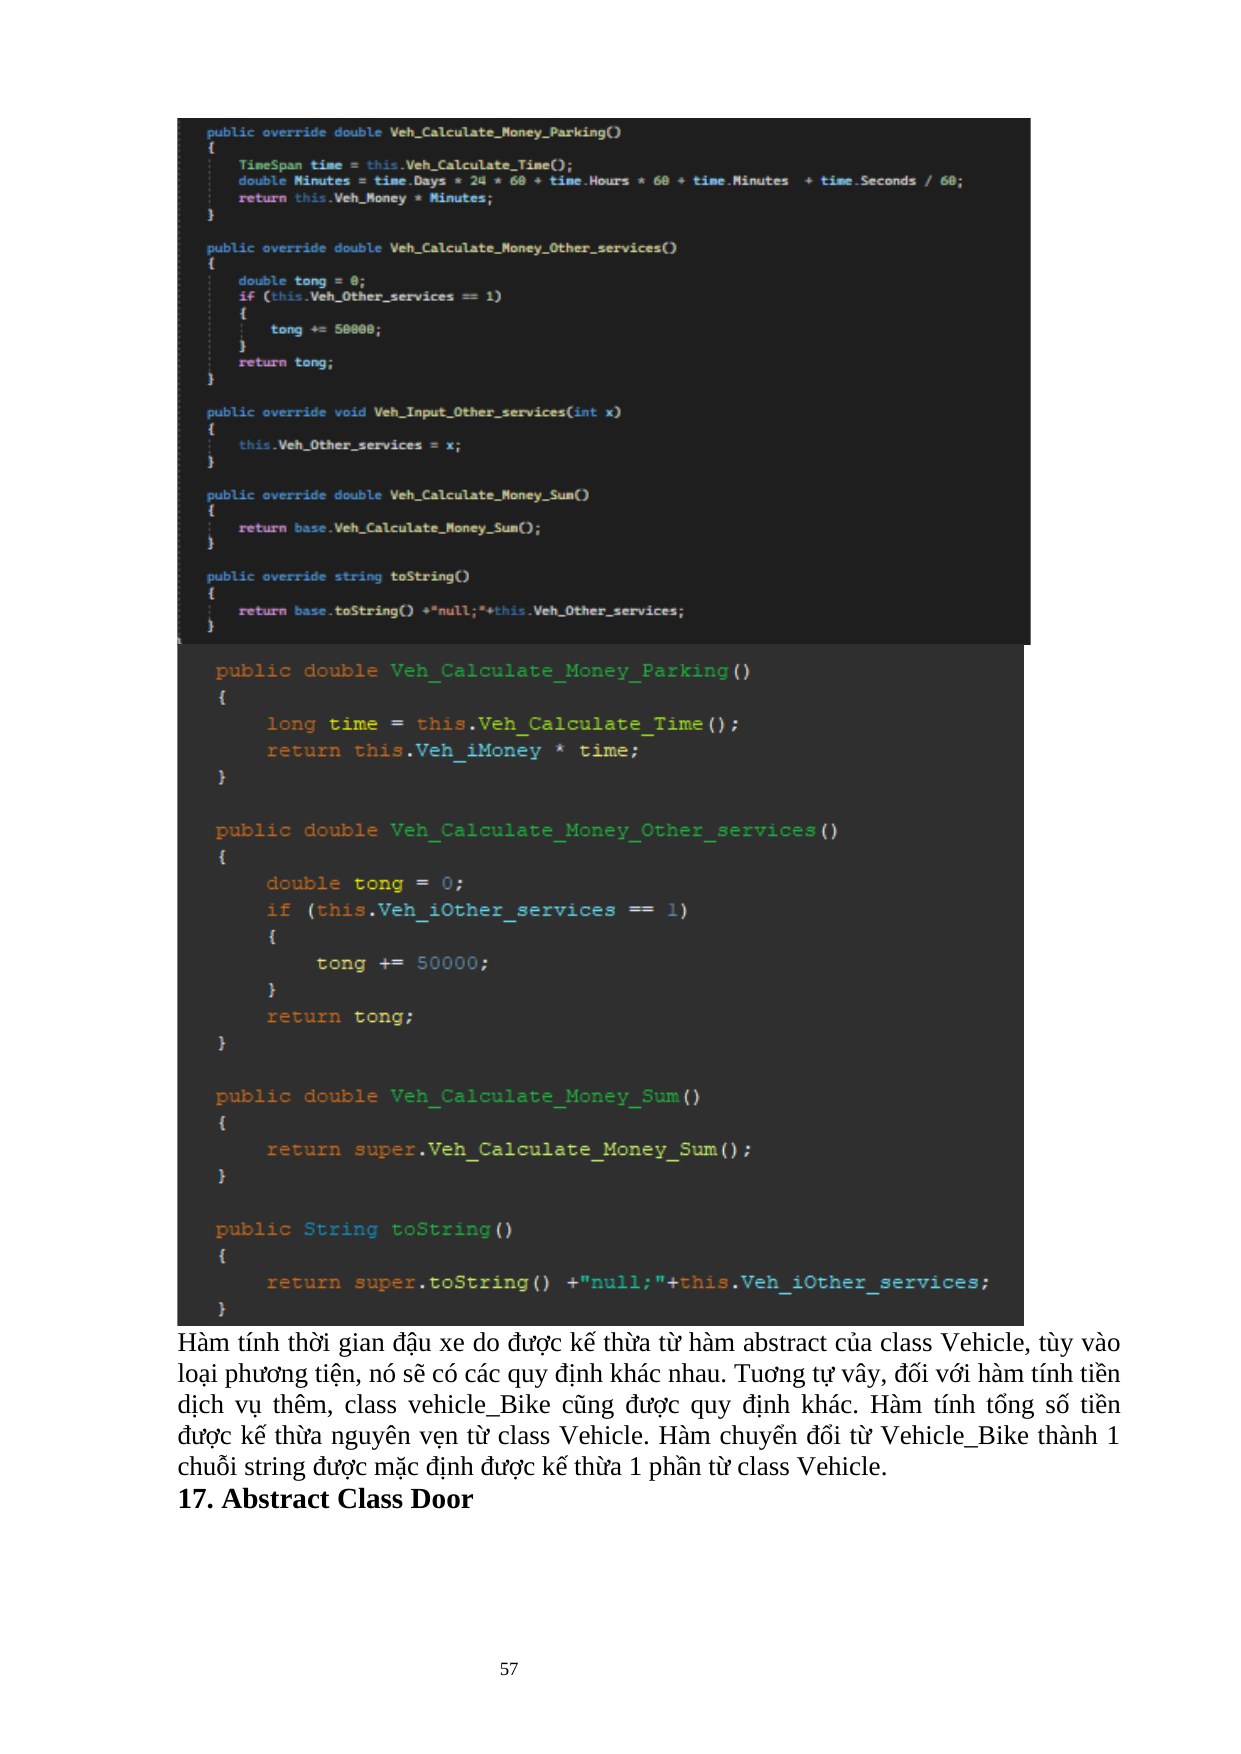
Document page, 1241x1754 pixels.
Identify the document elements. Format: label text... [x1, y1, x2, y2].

list Hàm tính thời gian đậu xe do được kế thừa từ hàm abstract của class Vehicle, tùy vào loại phương tiện, nó sẽ có các quy định khác nhau. Tuơng tự vây, đối với hàm tính tiền dịch vụ thêm, class vehicle_Bike cũng được quy định khác. Hàm tính tổng số tiền được kế thừa nguyên vẹn từ class Vehicle. Hàm chuyển đổi từ Vehicle_Bike thành 1 chuỗi string được mặc định được kế thừa 1 phần từ class Vehicle. [177, 1326, 1122, 1482]
picture [177, 118, 1031, 1326]
list Abstract Class Door [177, 1482, 1122, 1515]
